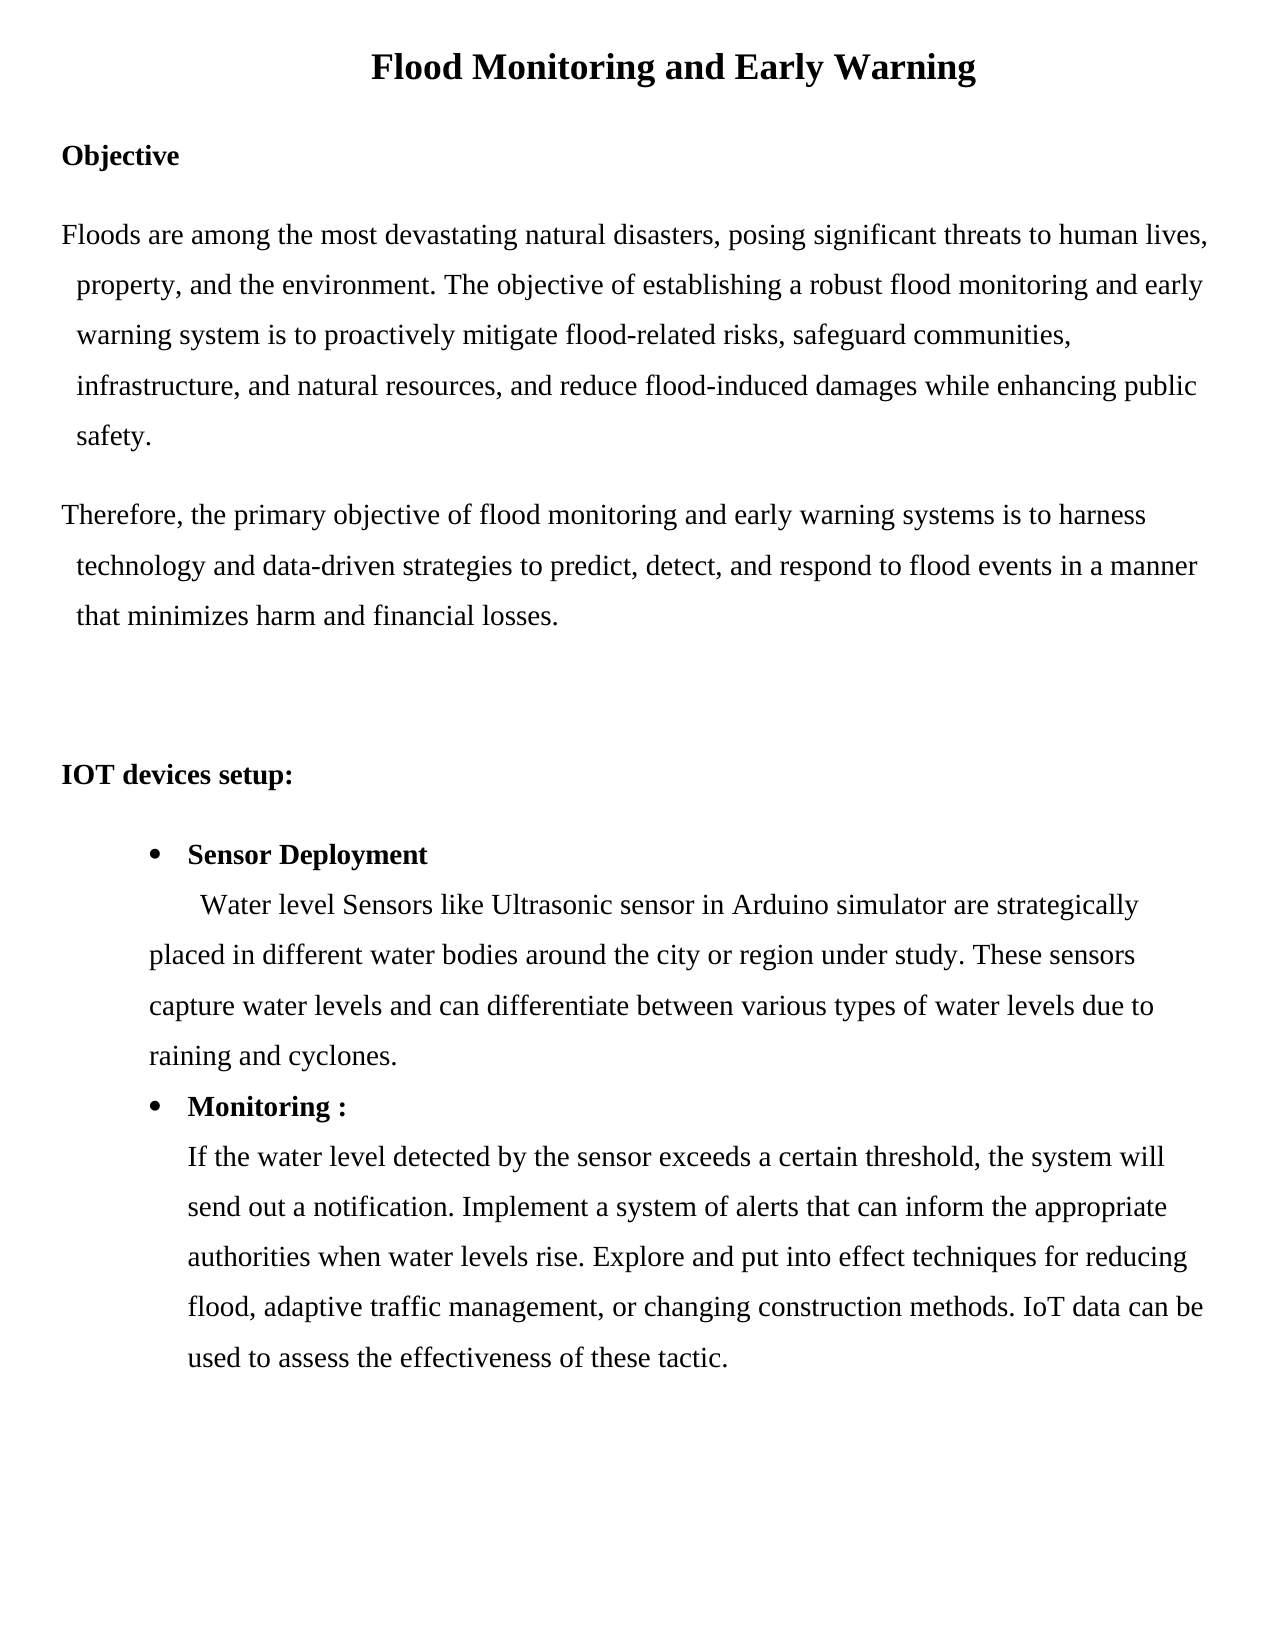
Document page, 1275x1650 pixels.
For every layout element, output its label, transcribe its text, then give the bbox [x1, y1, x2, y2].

subtitle Objective [61, 138, 1219, 171]
text Therefore, the primary objective of flood monitoring and early warning systems is to harness technology and data-driven strategies to predict, detect, and respond to flood events in a manner that minimizes harm and financial losses. [61, 497, 1219, 632]
list Sensor Deployment [150, 837, 1219, 871]
title Flood Monitoring and Early Warning [371, 44, 1219, 87]
text Water level Sensors like Ultrasonic sensor in Arduino simulator are strategically placed in different water bodies around the city or region under study. These sensors capture water levels and can differentiate between various types of water levels due to raining and cyclones. [149, 887, 1208, 1071]
subtitle IOT devices setup: [61, 757, 1219, 791]
subtitle Monitoring : [150, 1089, 1219, 1122]
text If the water level detected by the sensor exceeds a certain threshold, the system will send out a notification. Implement a system of alerts that can inform the appropriate authorities when water levels rise. Explore and put into effect techniques for reducing flood, adaptive traffic management, or changing construction methods. IoT data can be used to assess the effectiveness of these tactic. [187, 1139, 1208, 1373]
text Floods are among the most devastating natural disasters, posing significant threats to human lives, property, and the environment. The objective of establishing a robust flood monitoring and early warning system is to proactively mitigate flood-related risks, safeguard communities, infrastructure, and natural resources, and reduce flood-induced damages while enhancing public safety. [61, 217, 1219, 452]
